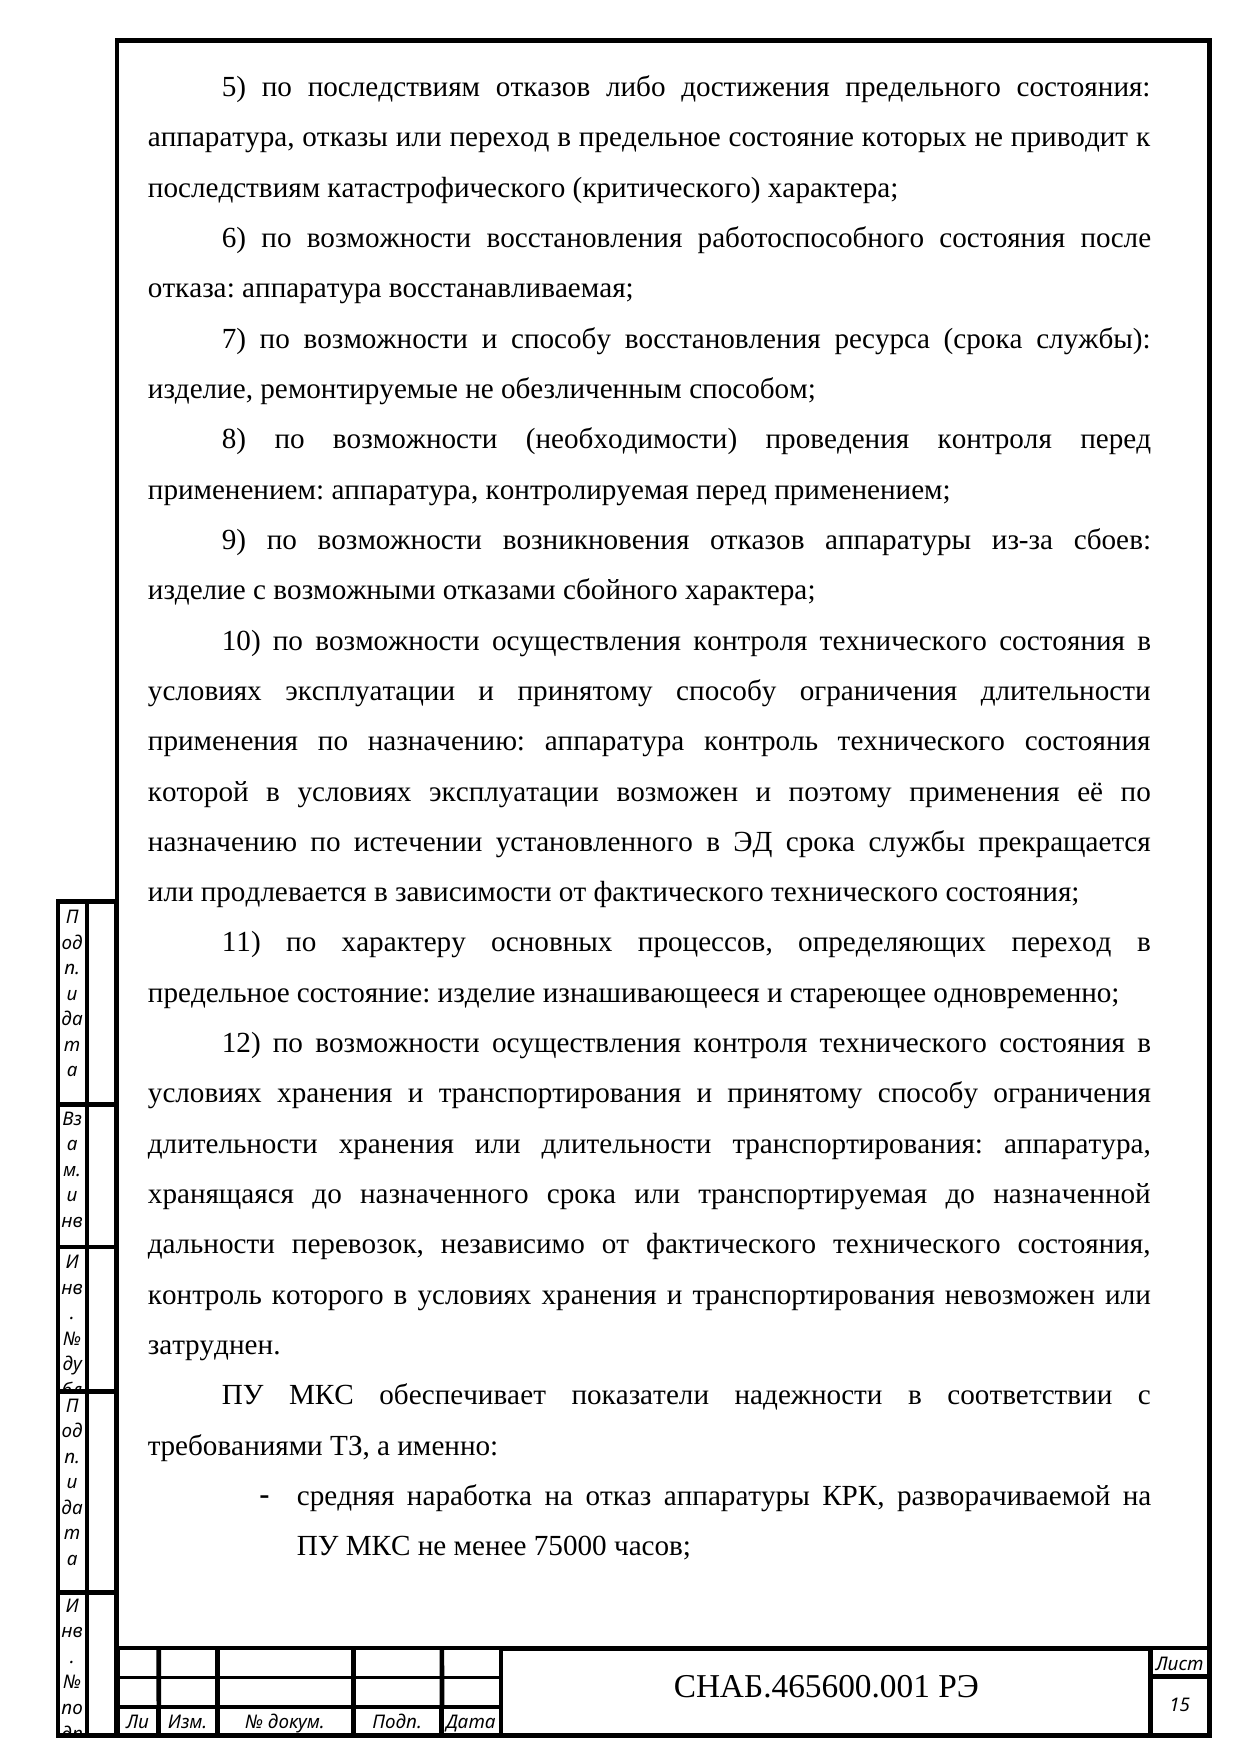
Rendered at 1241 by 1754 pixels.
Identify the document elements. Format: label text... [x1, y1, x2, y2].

list средняя наработка на отказ аппаратуры КРК, разворачиваемой на ПУ МКС не менее 75000 часов; [259, 1478, 1152, 1562]
text ПУ МКС обеспечивает показатели надежности в соответствии с требованиями ТЗ, а именно: [148, 1377, 1152, 1461]
text 5) по последствиям отказов либо достижения предельного состояния: аппаратура, отказы или переход в предельное состояние которых не приводит к последствиям катастрофического (критического) характера; [148, 69, 1152, 203]
text 10) по возможности осуществления контроля технического состояния в условиях эксплуатации и принятому способу ограничения длительности применения по назначению: аппаратура контроль технического состояния которой в условиях эксплуатации возможен и поэтому применения её по назначению по истечении установленного в ЭД срока службы прекращается или продлевается в зависимости от фактического технического состояния; [148, 623, 1152, 908]
text 8) по возможности (необходимости) проведения контроля перед применением: аппаратура, контролируемая перед применением; [148, 421, 1152, 505]
text 11) по характеру основных процессов, определяющих переход в предельное состояние: изделие изнашивающееся и стареющее одновременно; [148, 924, 1152, 1008]
text 6) по возможности восстановления работоспособного состояния после отказа: аппаратура восстанавливаемая; [148, 220, 1152, 304]
text 9) по возможности возникновения отказов аппаратуры из-за сбоев: изделие с возможными отказами сбойного характера; [148, 522, 1152, 606]
text 7) по возможности и способу восстановления ресурса (срока службы): изделие, ремонтируемые не обезличенным способом; [148, 321, 1152, 405]
text 12) по возможности осуществления контроля технического состояния в условиях хранения и транспортирования и принятому способу ограничения длительности хранения или длительности транспортирования: аппаратура, хранящаяся до назначенного срока или транспортируемая до назначенной дальности перевозок, независимо от фактического технического состояния, контроль которого в условиях хранения и транспортирования невозможен или затруднен. [148, 1025, 1152, 1361]
